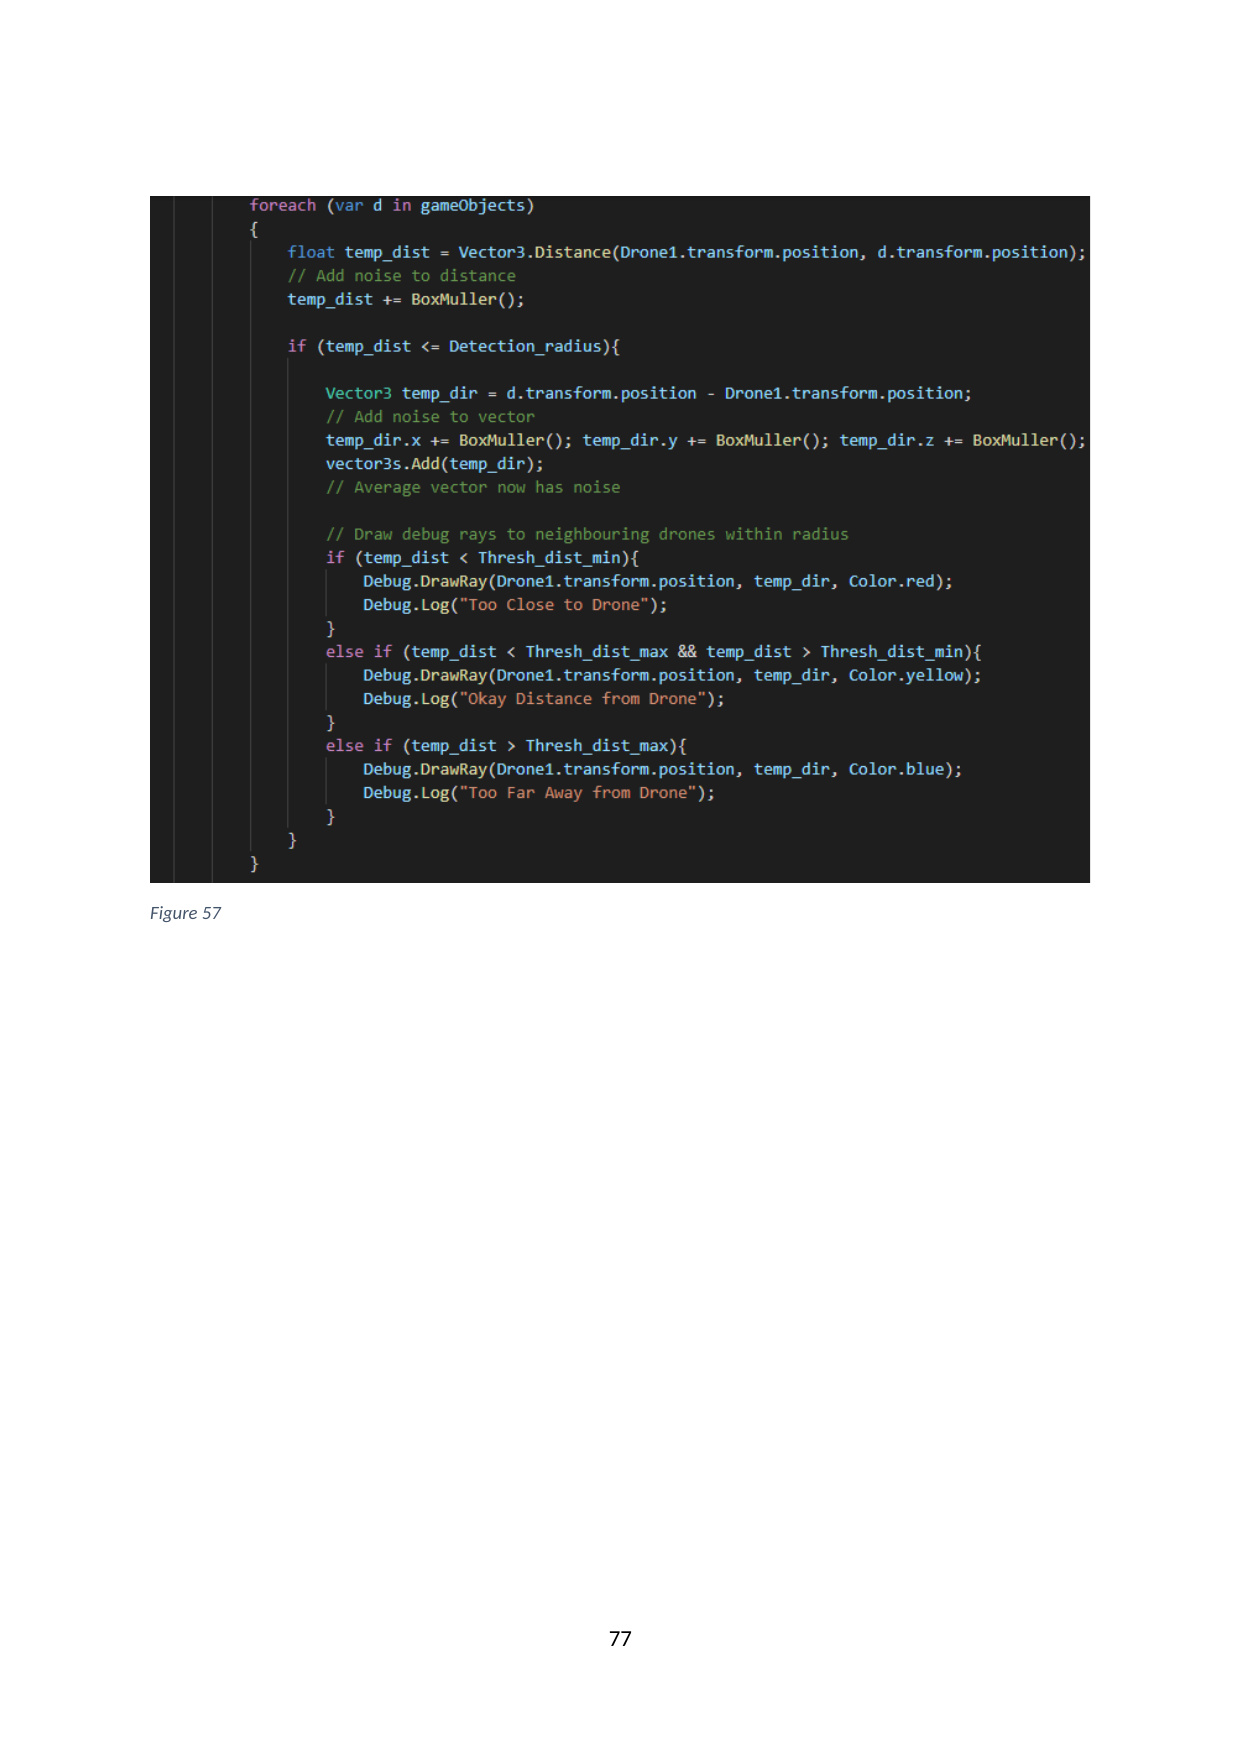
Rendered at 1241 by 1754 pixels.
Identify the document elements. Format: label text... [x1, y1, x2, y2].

text Figure 57 [150, 901, 1090, 924]
picture [150, 196, 1091, 883]
